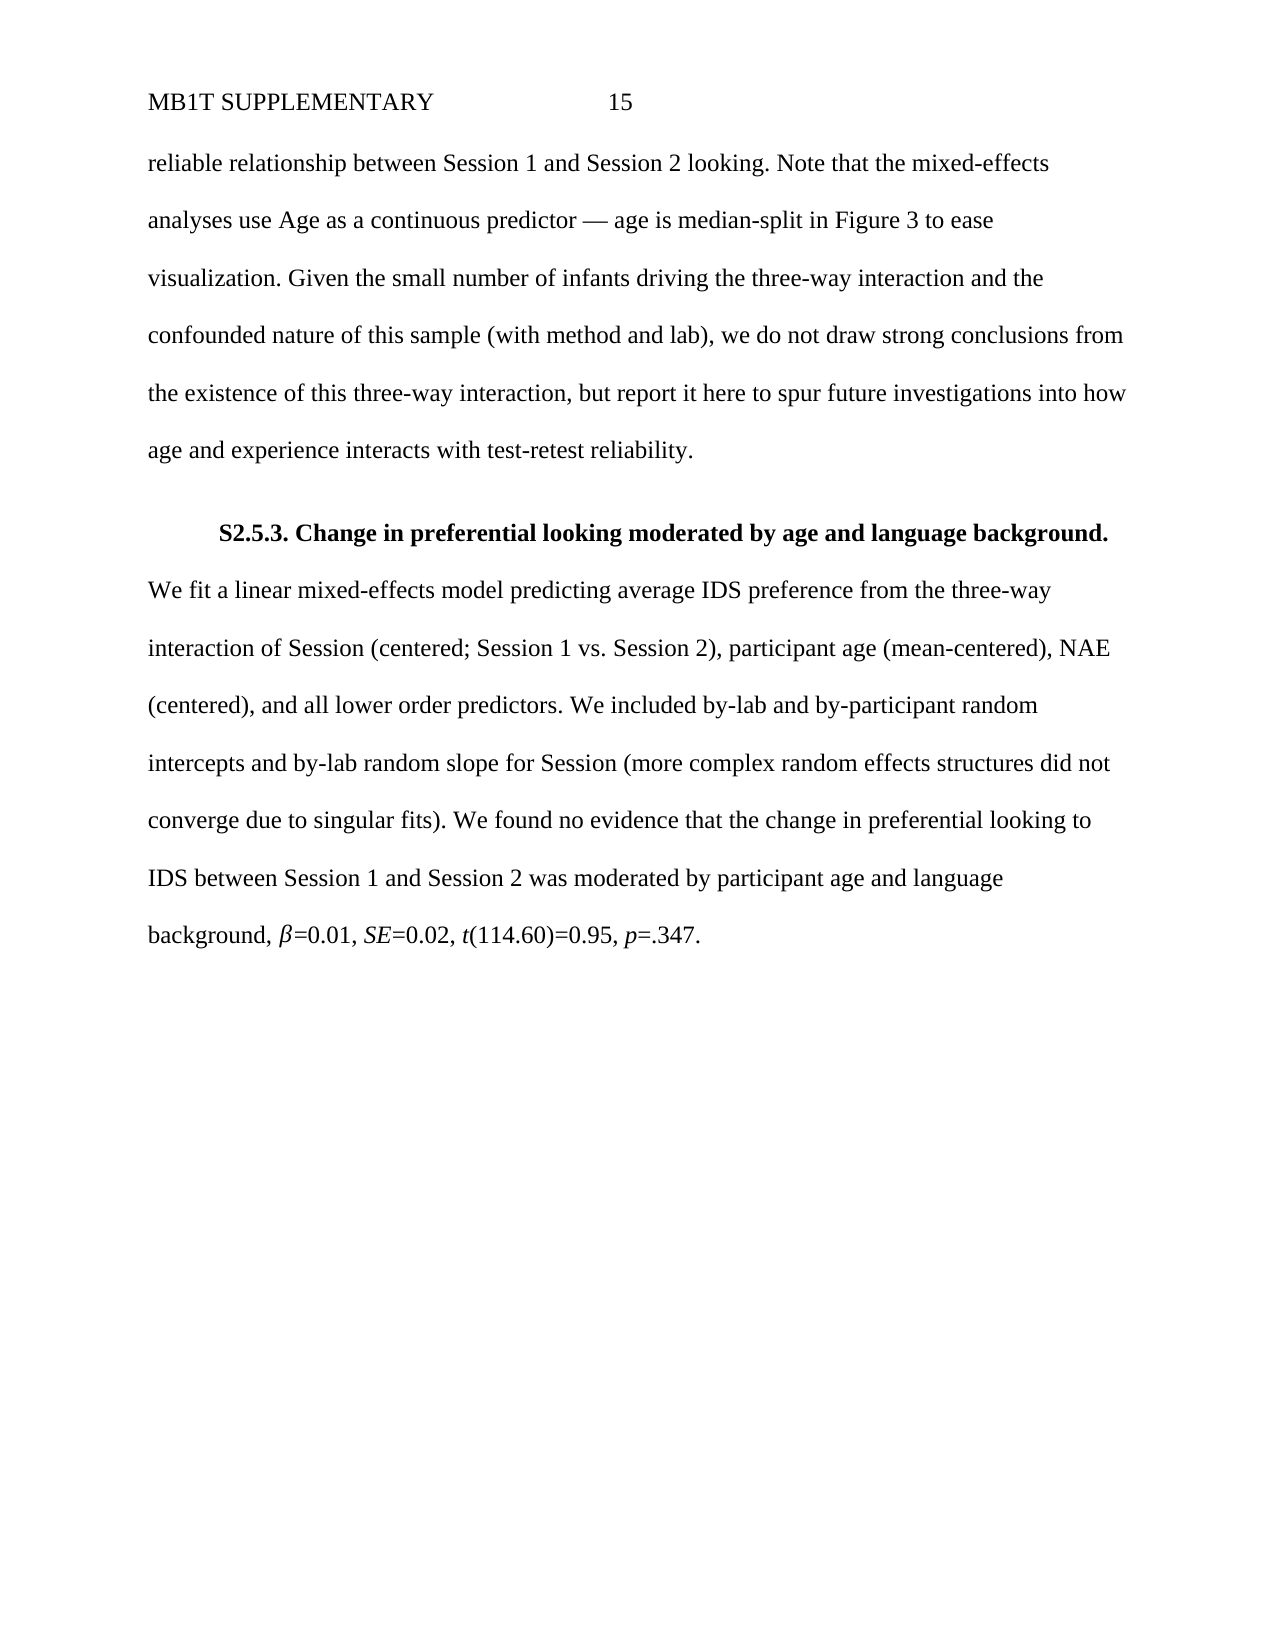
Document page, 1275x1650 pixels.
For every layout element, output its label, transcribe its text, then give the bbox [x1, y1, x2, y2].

text S2.5.3. Change in preferential looking moderated by age and language background. We fit a linear mixed-effects model predicting average IDS preference from the three-way interaction of Session (centered; Session 1 vs. Session 2), participant age (mean-centered), NAE (centered), and all lower order predictors. We included by-lab and by-participant random intercepts and by-lab random slope for Session (more complex random effects structures did not converge due to singular fits). We found no evidence that the change in preferential looking to IDS between Session 1 and Session 2 was moderated by participant age and language background, =0.01, SE=0.02, t(114.60)=0.95, p=.347. [148, 518, 1127, 949]
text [148, 148, 1127, 464]
